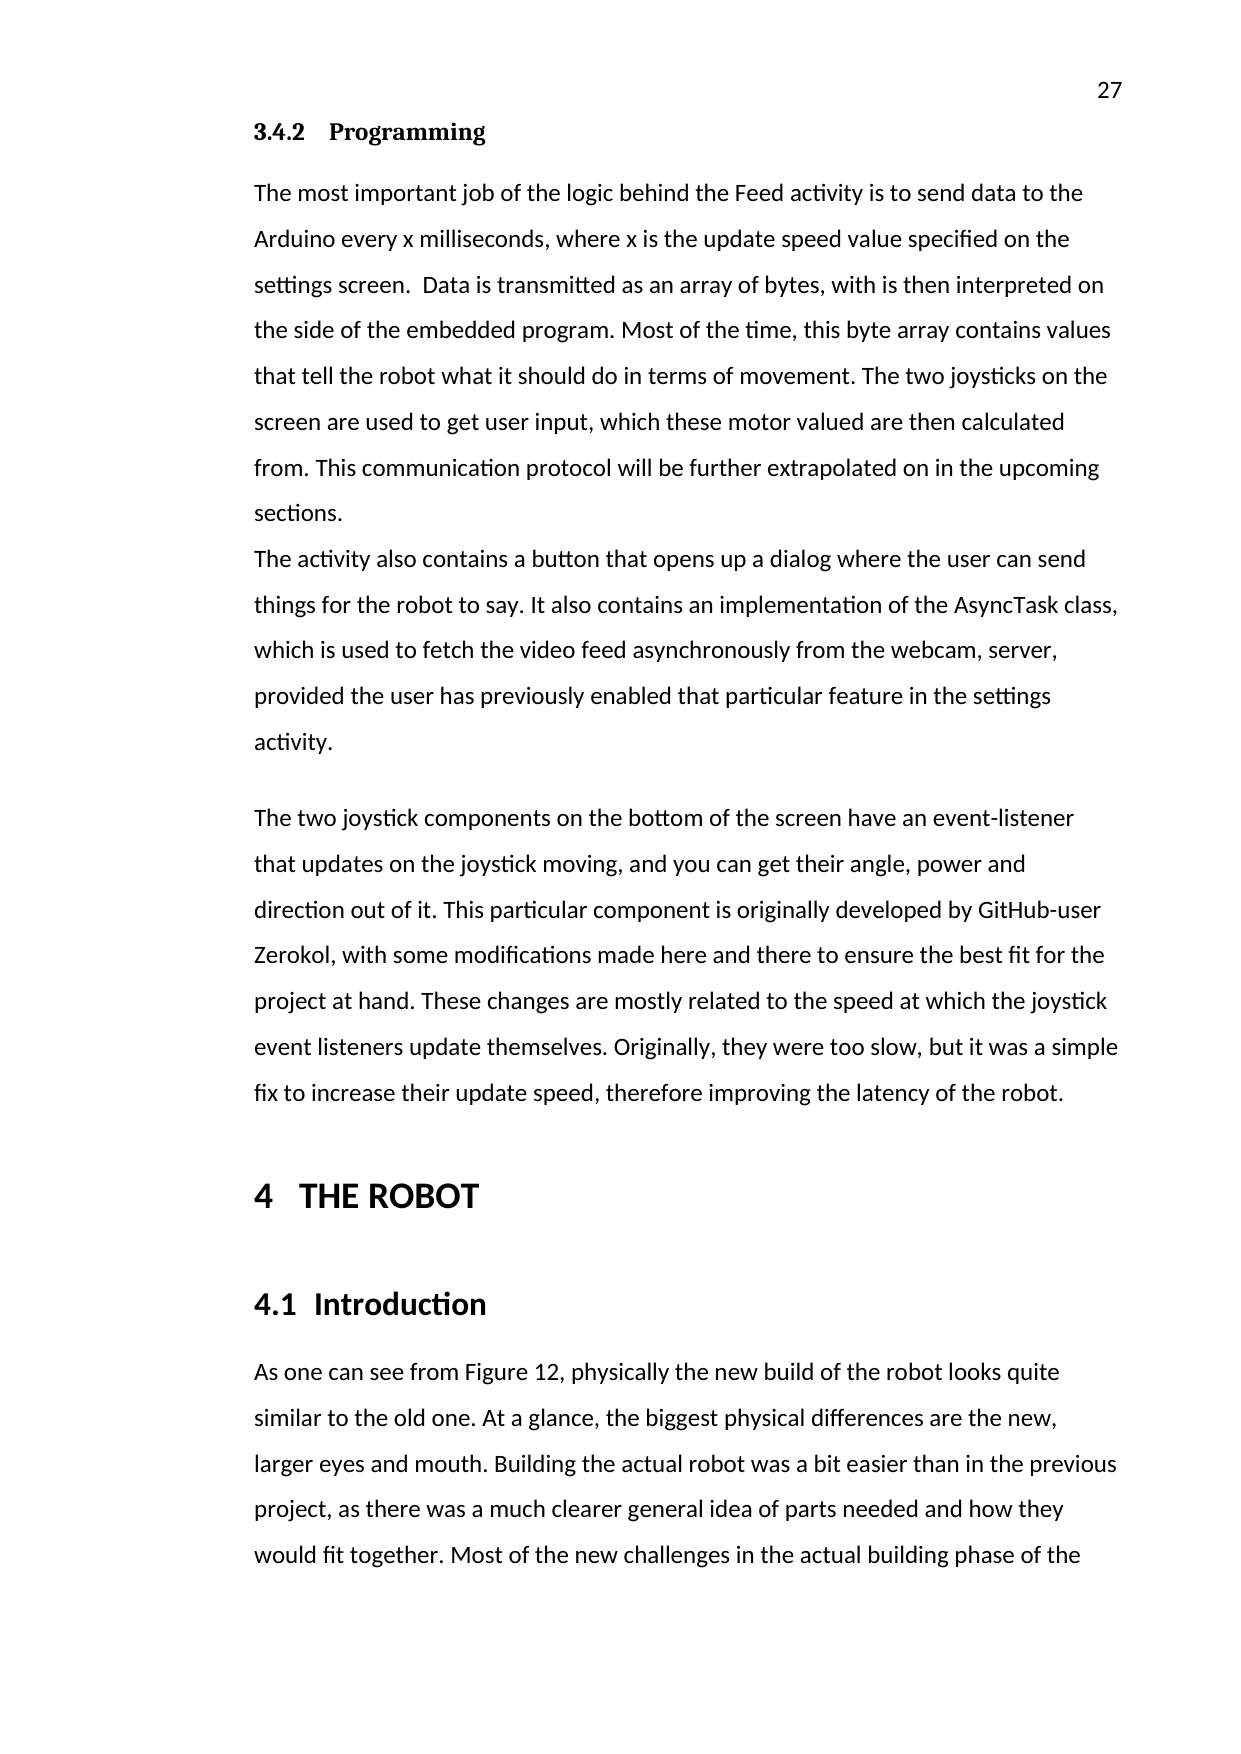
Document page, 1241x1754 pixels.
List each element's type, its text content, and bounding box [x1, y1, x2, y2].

subtitle Programming [254, 118, 1122, 147]
text The activity also contains a button that opens up a dialog where the user can send things for the robot to say. It also contains an implementation of the AsyncTask class, which is used to fetch the video feed asynchronously from the webcam, server, provided the user has previously enabled that particular feature in the settings activity. [254, 543, 1122, 757]
subtitle Introduction [254, 1283, 1122, 1324]
subtitle The robot [254, 1172, 1122, 1218]
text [254, 1356, 1122, 1570]
text The most important job of the logic behind the Feed activity is to send data to the Arduino every x milliseconds, where x is the update speed value specified on the settings screen. Data is transmitted as an array of bytes, with is then interpreted on the side of the embedded program. Most of the time, this byte array contains values that tell the robot what it should do in terms of movement. The two joysticks on the screen are used to get user input, which these motor valued are then calculated from. This communication protocol will be further extrapolated on in the upcoming sections. [254, 177, 1122, 528]
text The two joystick components on the bottom of the screen have an event-listener that updates on the joystick moving, and you can get their angle, power and direction out of it. This particular component is originally developed by GitHub-user Zerokol, with some modifications made here and there to ensure the best fit for the project at hand. These changes are mostly related to the speed at which the joystick event listeners update themselves. Originally, they were too slow, but it was a simple fix to increase their update speed, therefore improving the latency of the robot. [254, 802, 1122, 1107]
